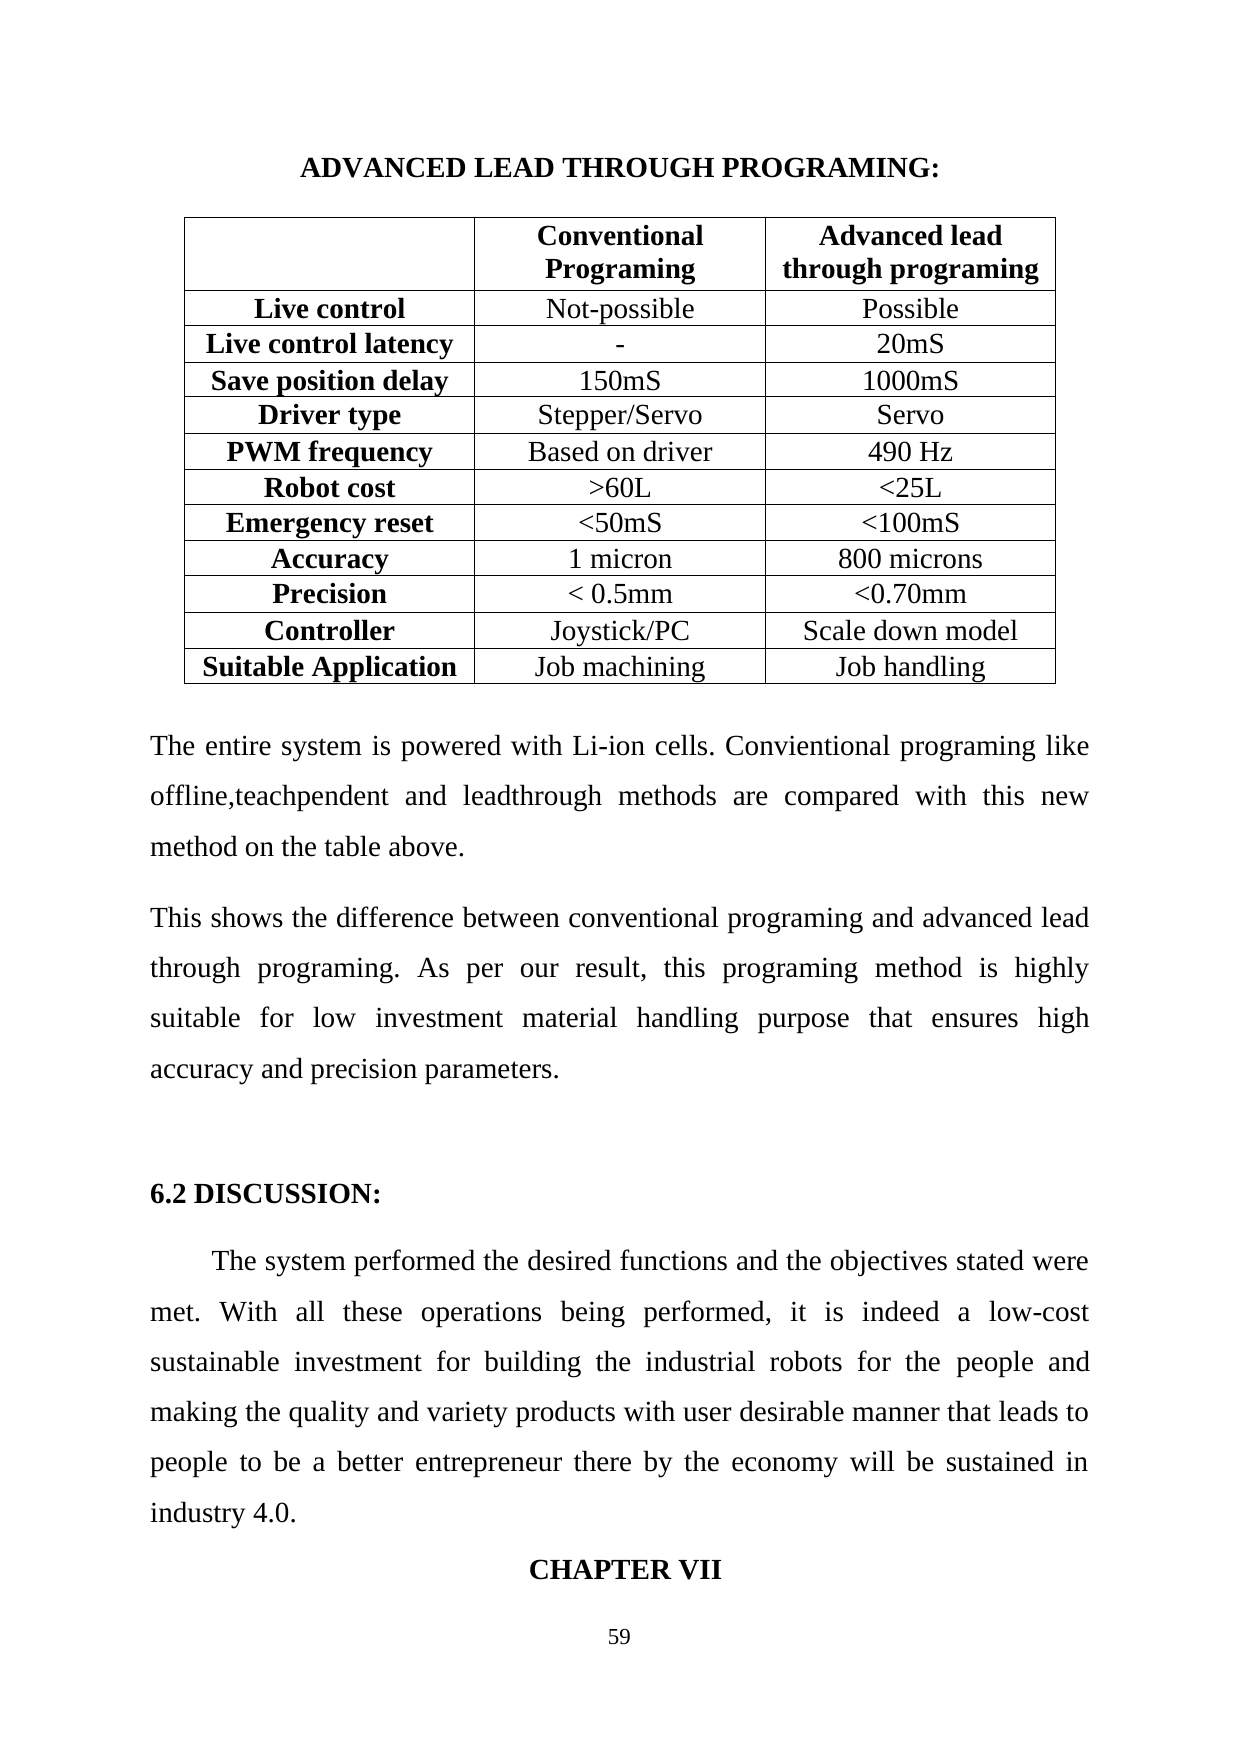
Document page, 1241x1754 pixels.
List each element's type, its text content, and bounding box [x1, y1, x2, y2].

table_cell <0.70mm [766, 576, 1055, 612]
table_cell Job handling [766, 649, 1055, 683]
text 6.2 DISCUSSION: [150, 1176, 1090, 1210]
table_cell < 0.5mm [475, 576, 765, 612]
table_cell PWM frequency [185, 434, 474, 469]
table_cell Live control latency [185, 326, 474, 362]
table_cell Based on driver [475, 434, 765, 469]
table_cell <50mS [475, 505, 765, 540]
table_cell Possible [766, 291, 1055, 325]
list This shows the difference between conventional programing and advanced lead through programing. As per our result, this programing method is highly suitable for low investment material handling purpose that ensures high accuracy and precision parameters. [150, 900, 1090, 1084]
table_cell - [475, 326, 765, 362]
table_cell 1000mS [766, 363, 1055, 396]
table_cell >60L [475, 470, 765, 504]
table_header Conventional Programing [475, 218, 765, 290]
text The system performed the desired functions and the objectives stated were met. With all these operations being performed, it is indeed a low-cost sustainable investment for building the industrial robots for the people and making the quality and variety products with user desirable manner that leads to people to be a better entrepreneur there by the economy will be sustained in industry 4.0. [150, 1243, 1090, 1528]
table_header Advanced lead through programing [766, 218, 1055, 290]
table_cell Robot cost [185, 470, 474, 504]
table_cell <25L [766, 470, 1055, 504]
table_cell 1 micron [475, 541, 765, 575]
table_cell 490 Hz [766, 434, 1055, 469]
table_cell Not-possible [475, 291, 765, 325]
subtitle CHAPTER VII [160, 1552, 1090, 1585]
table_header [185, 218, 474, 290]
table_cell Precision [185, 576, 474, 612]
text ADVANCED LEAD THROUGH PROGRAMING: [150, 150, 1090, 183]
table_cell Servo [766, 397, 1055, 433]
table_cell Suitable Application [185, 649, 474, 683]
table_cell 150mS [475, 363, 765, 396]
table_cell Job machining [475, 649, 765, 683]
table_cell 20mS [766, 326, 1055, 362]
table_cell Stepper/Servo [475, 397, 765, 433]
list The entire system is powered with Li-ion cells. Convientional programing like offline,teachpendent and leadthrough methods are compared with this new method on the table above. [150, 728, 1090, 862]
table_cell Joystick/PC [475, 613, 765, 648]
table_cell <100mS [766, 505, 1055, 540]
table_cell Scale down model [766, 613, 1055, 648]
table_cell Controller [185, 613, 474, 648]
table_cell 800 microns [766, 541, 1055, 575]
table_cell Save position delay [185, 363, 474, 396]
table_cell Emergency reset [185, 505, 474, 540]
table_cell Live control [185, 291, 474, 325]
table_cell Accuracy [185, 541, 474, 575]
table_cell Driver type [185, 397, 474, 433]
